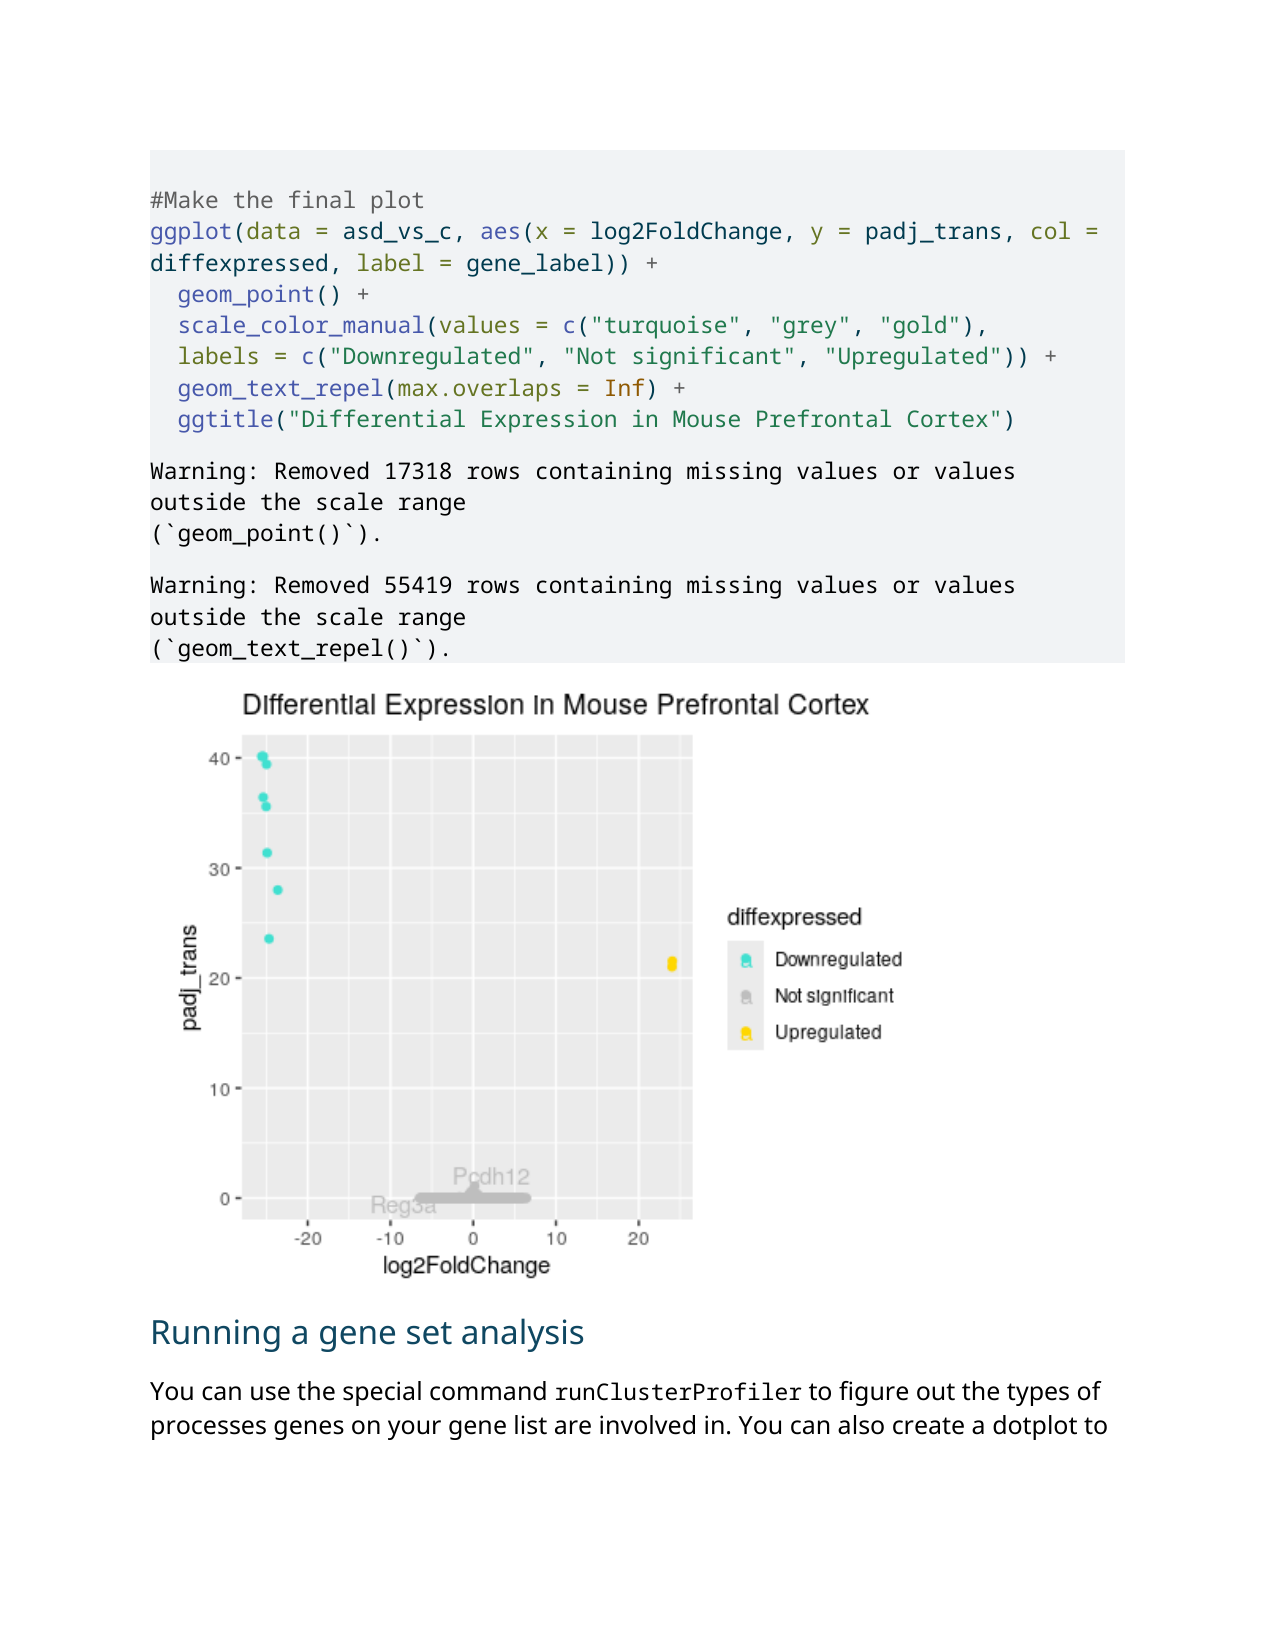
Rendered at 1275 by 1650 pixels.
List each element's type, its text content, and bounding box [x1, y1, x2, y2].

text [150, 1373, 1125, 1441]
text Warning: Removed 55419 rows containing missing values or values outside the scale range (`geom_text_repel()`). [150, 569, 1125, 663]
picture [168, 684, 927, 1291]
text Warning: Removed 17318 rows containing missing values or values outside the scale range (`geom_point()`). [150, 455, 1125, 549]
subtitle Running a gene set analysis [150, 1309, 1125, 1354]
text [150, 150, 1125, 434]
